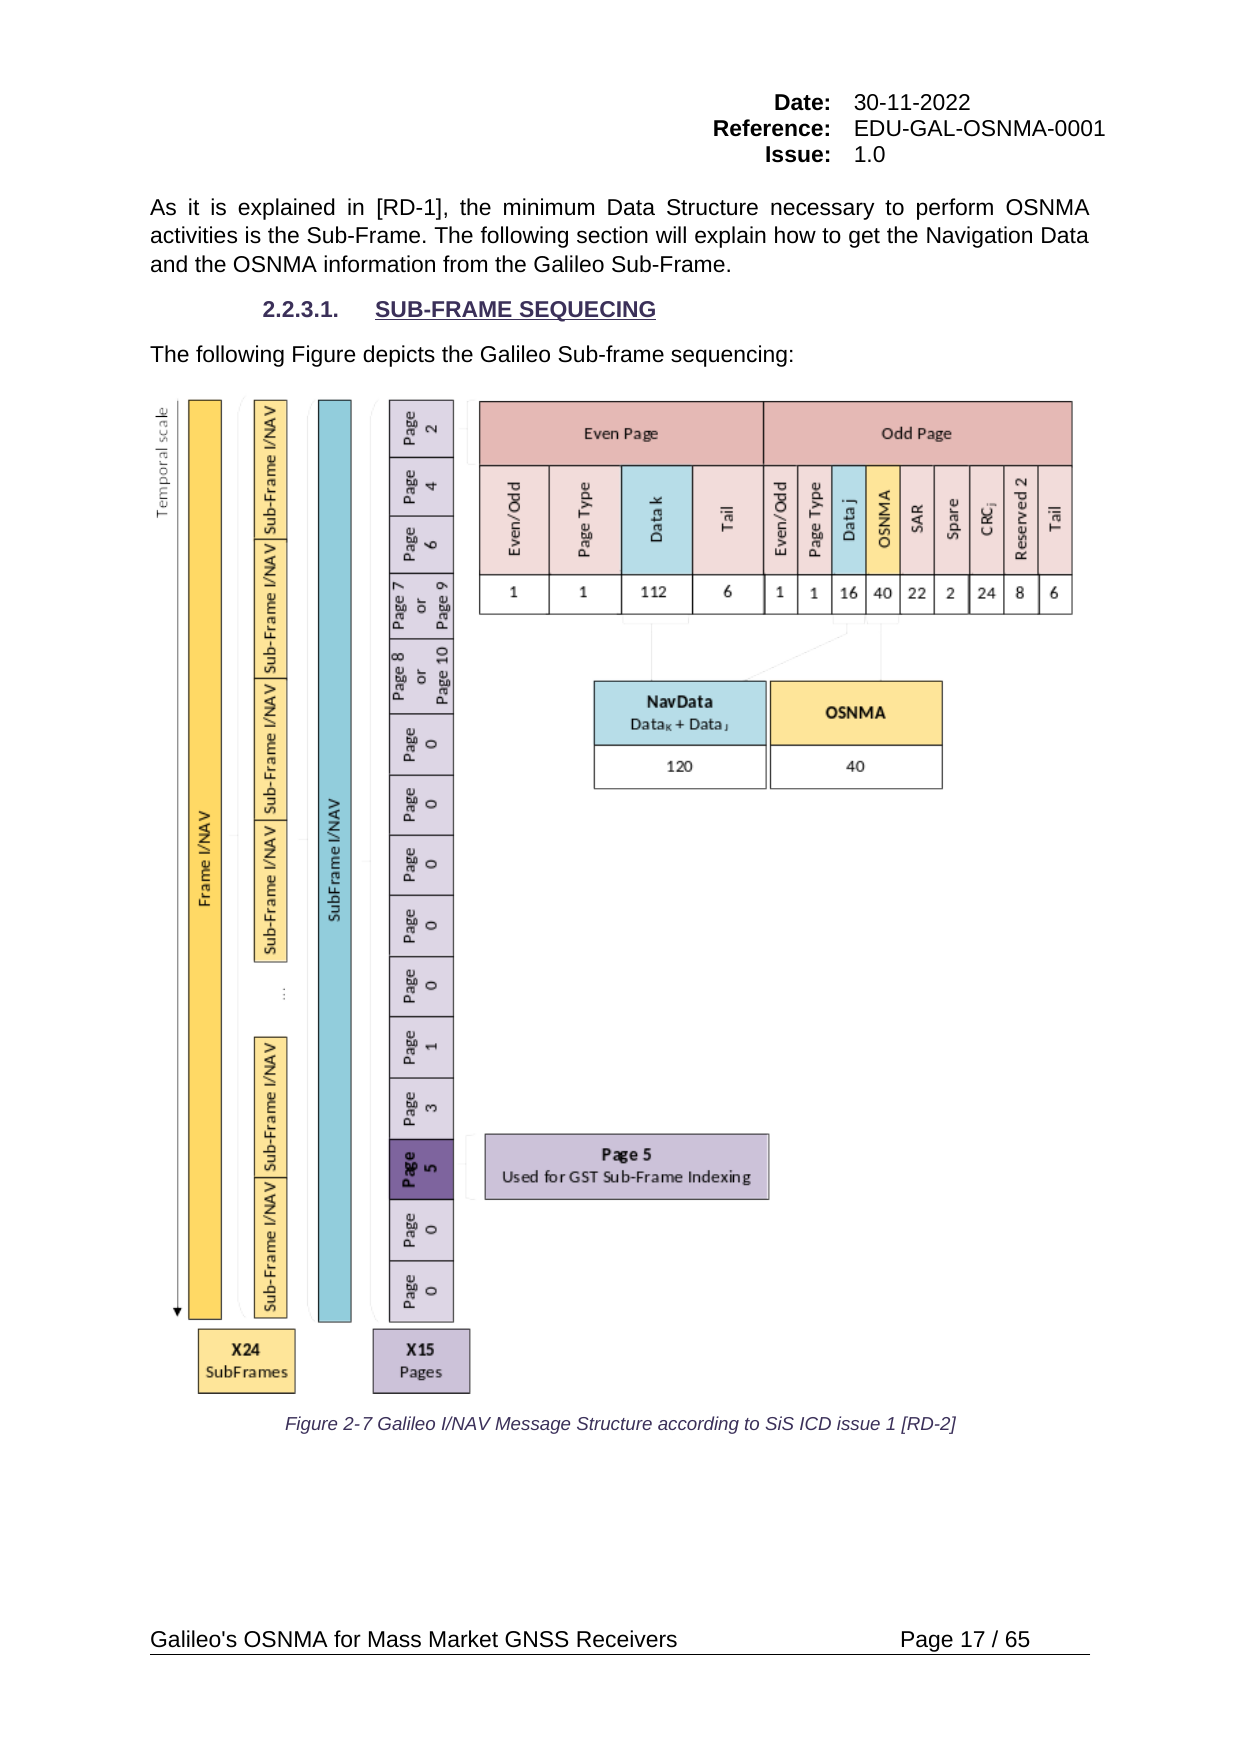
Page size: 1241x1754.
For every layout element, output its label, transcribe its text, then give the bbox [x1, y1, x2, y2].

text As it is explained in [RD-1], the minimum Data Structure necessary to perform OSNMA activities is the Sub-Frame. The following section will explain how to get the Navigation Data and the OSNMA information from the Galileo Sub-Frame. [150, 194, 1090, 277]
text The following Figure depicts the Galileo Sub-frame sequencing: [150, 341, 1090, 367]
subtitle Sub-Frame Sequecing [262, 296, 1090, 322]
